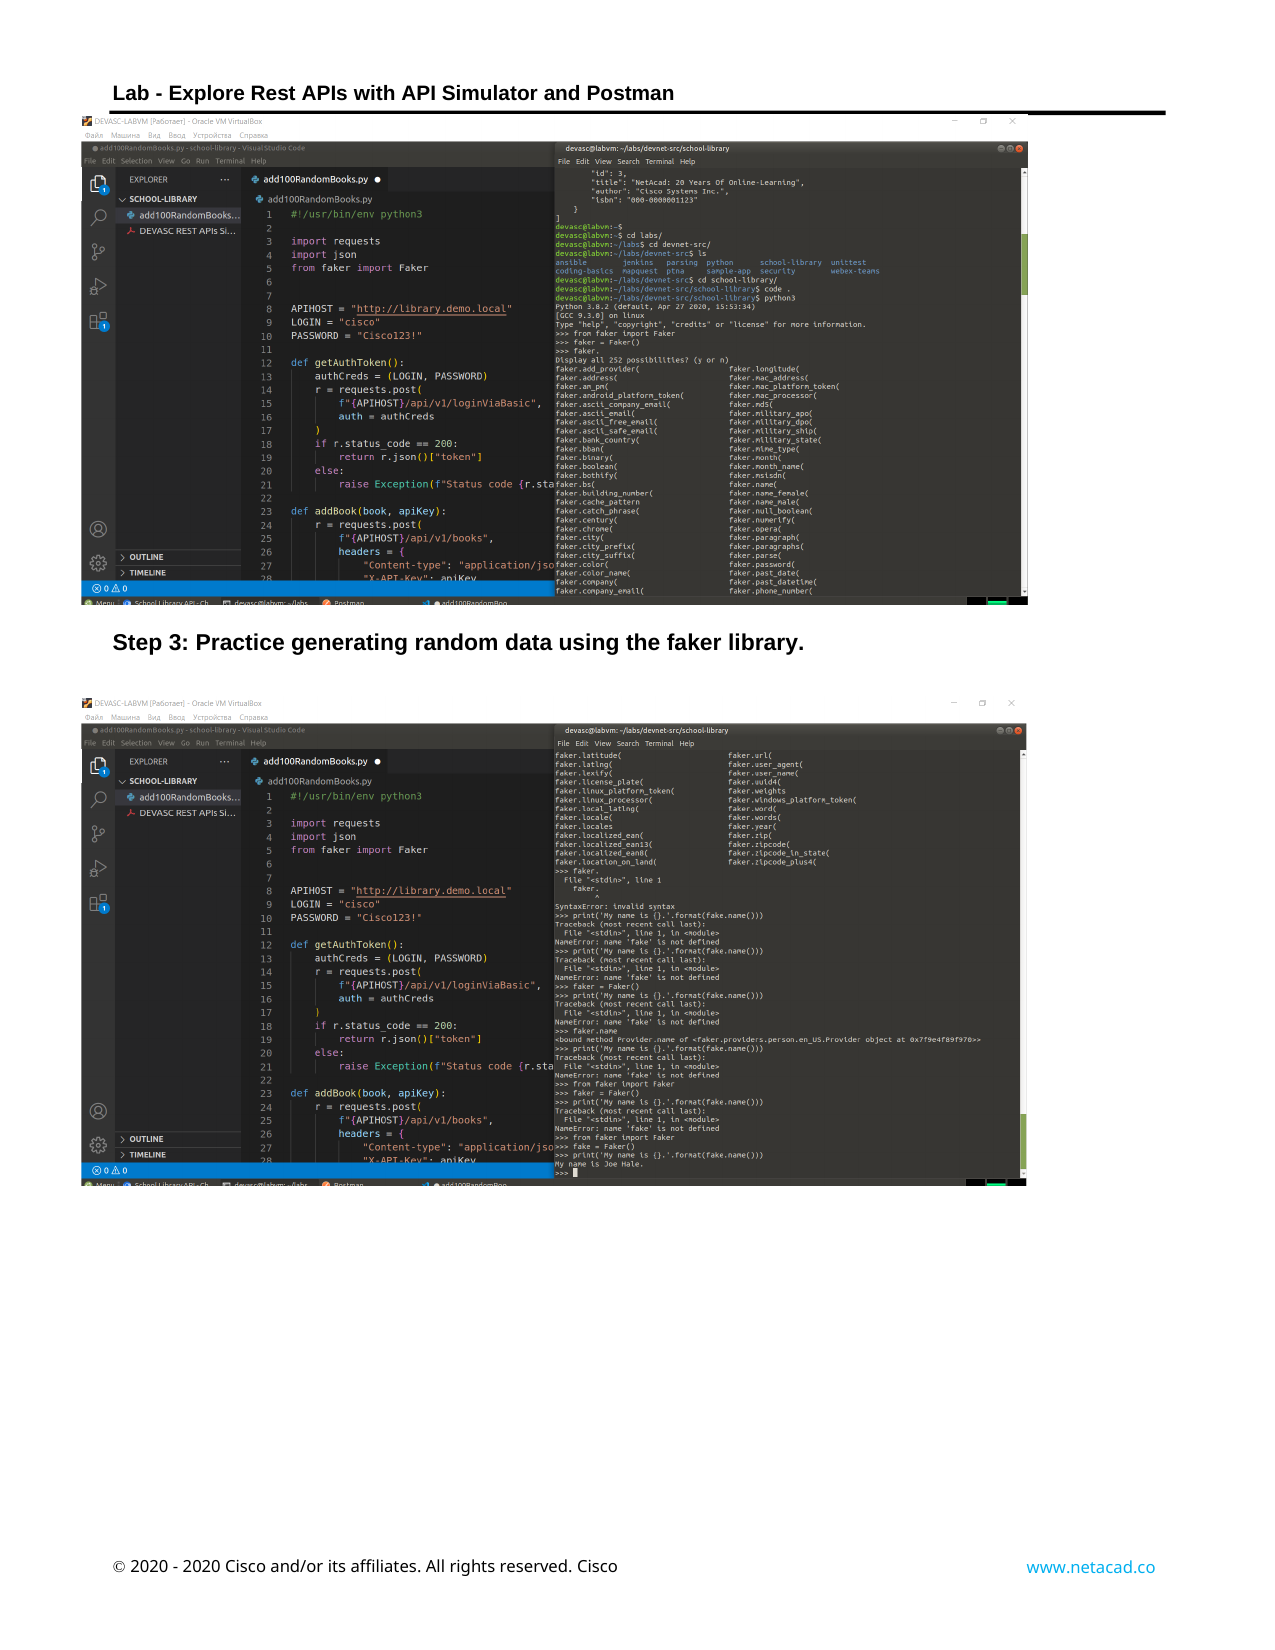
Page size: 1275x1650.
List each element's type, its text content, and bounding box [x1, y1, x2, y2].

picture [81, 114, 1028, 605]
picture [81, 696, 1027, 1186]
subtitle Step 3: Practice generating random data using the faker library. [112, 629, 1173, 656]
